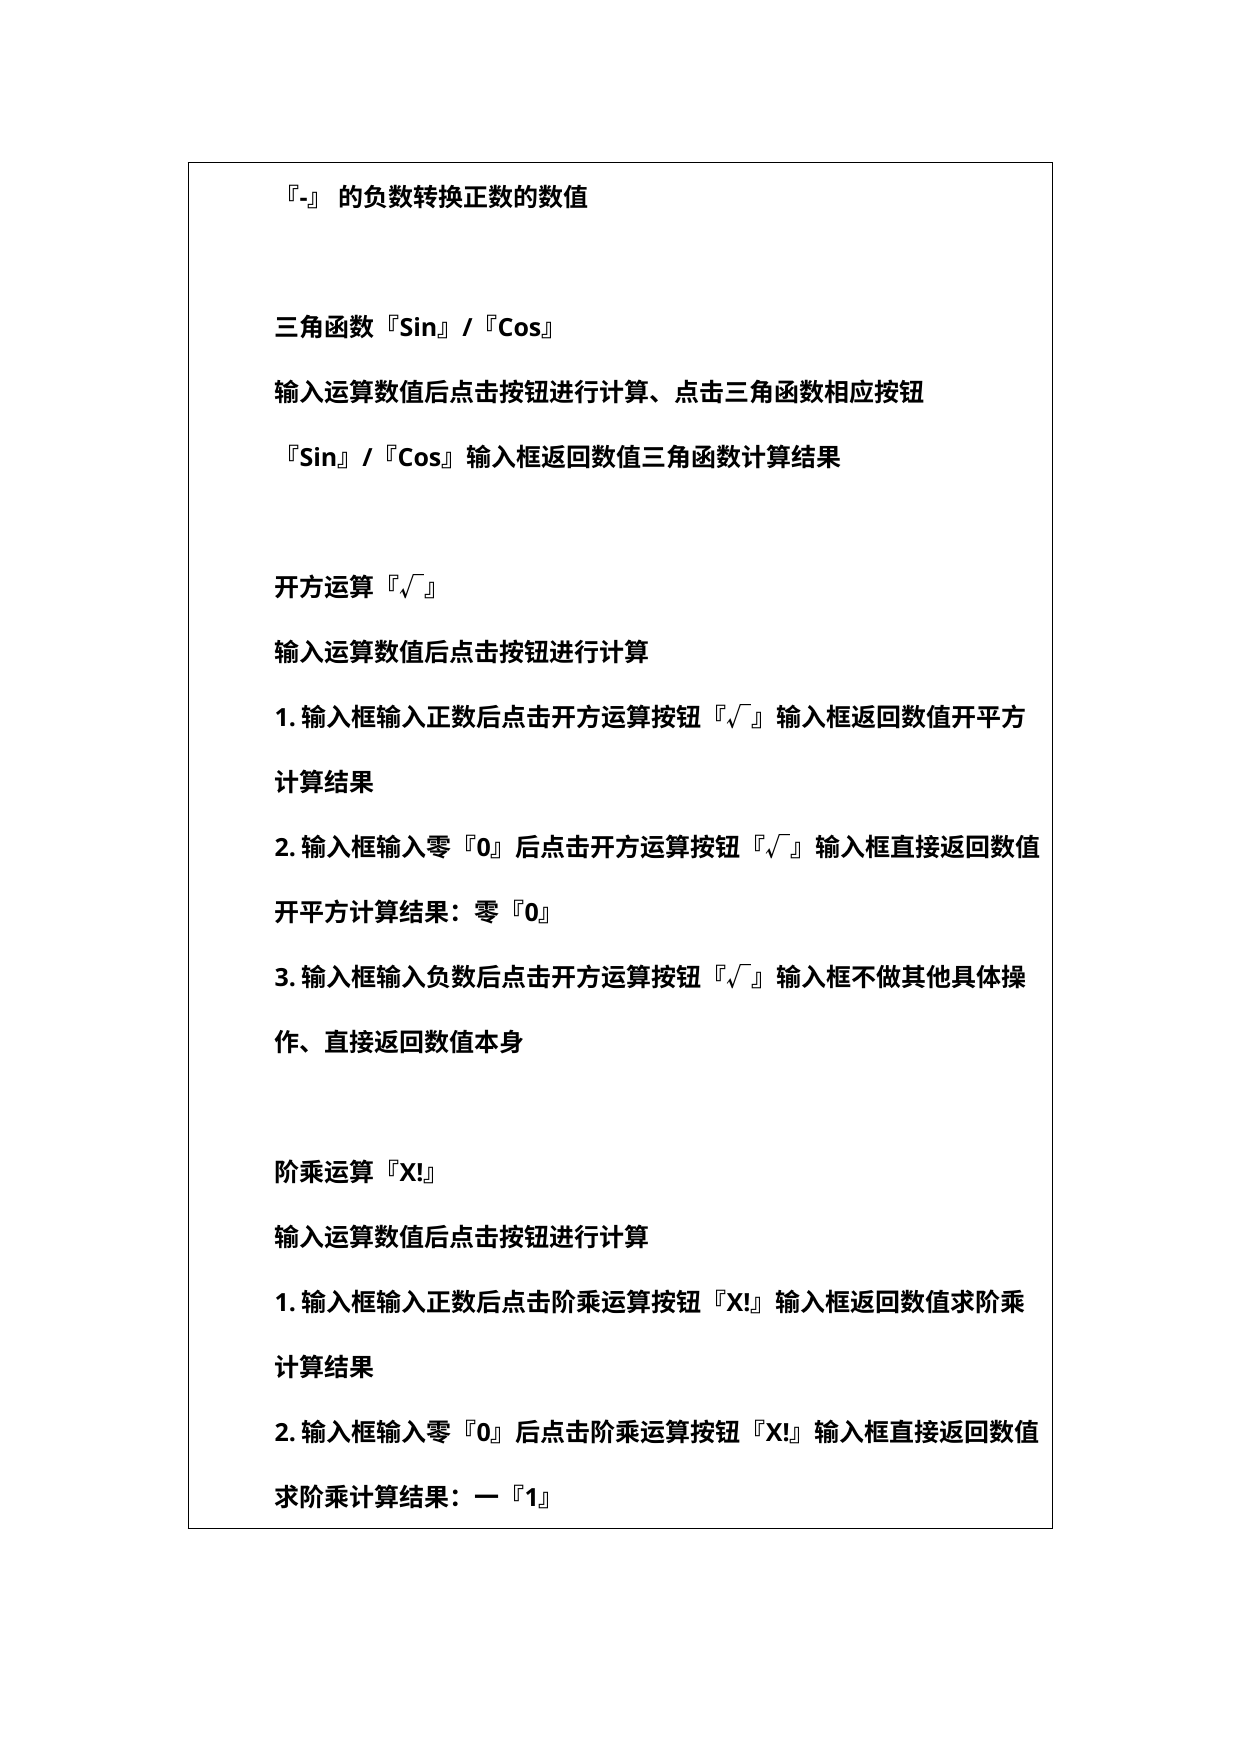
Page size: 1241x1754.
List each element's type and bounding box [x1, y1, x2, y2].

table_cell [189, 163, 1052, 1528]
